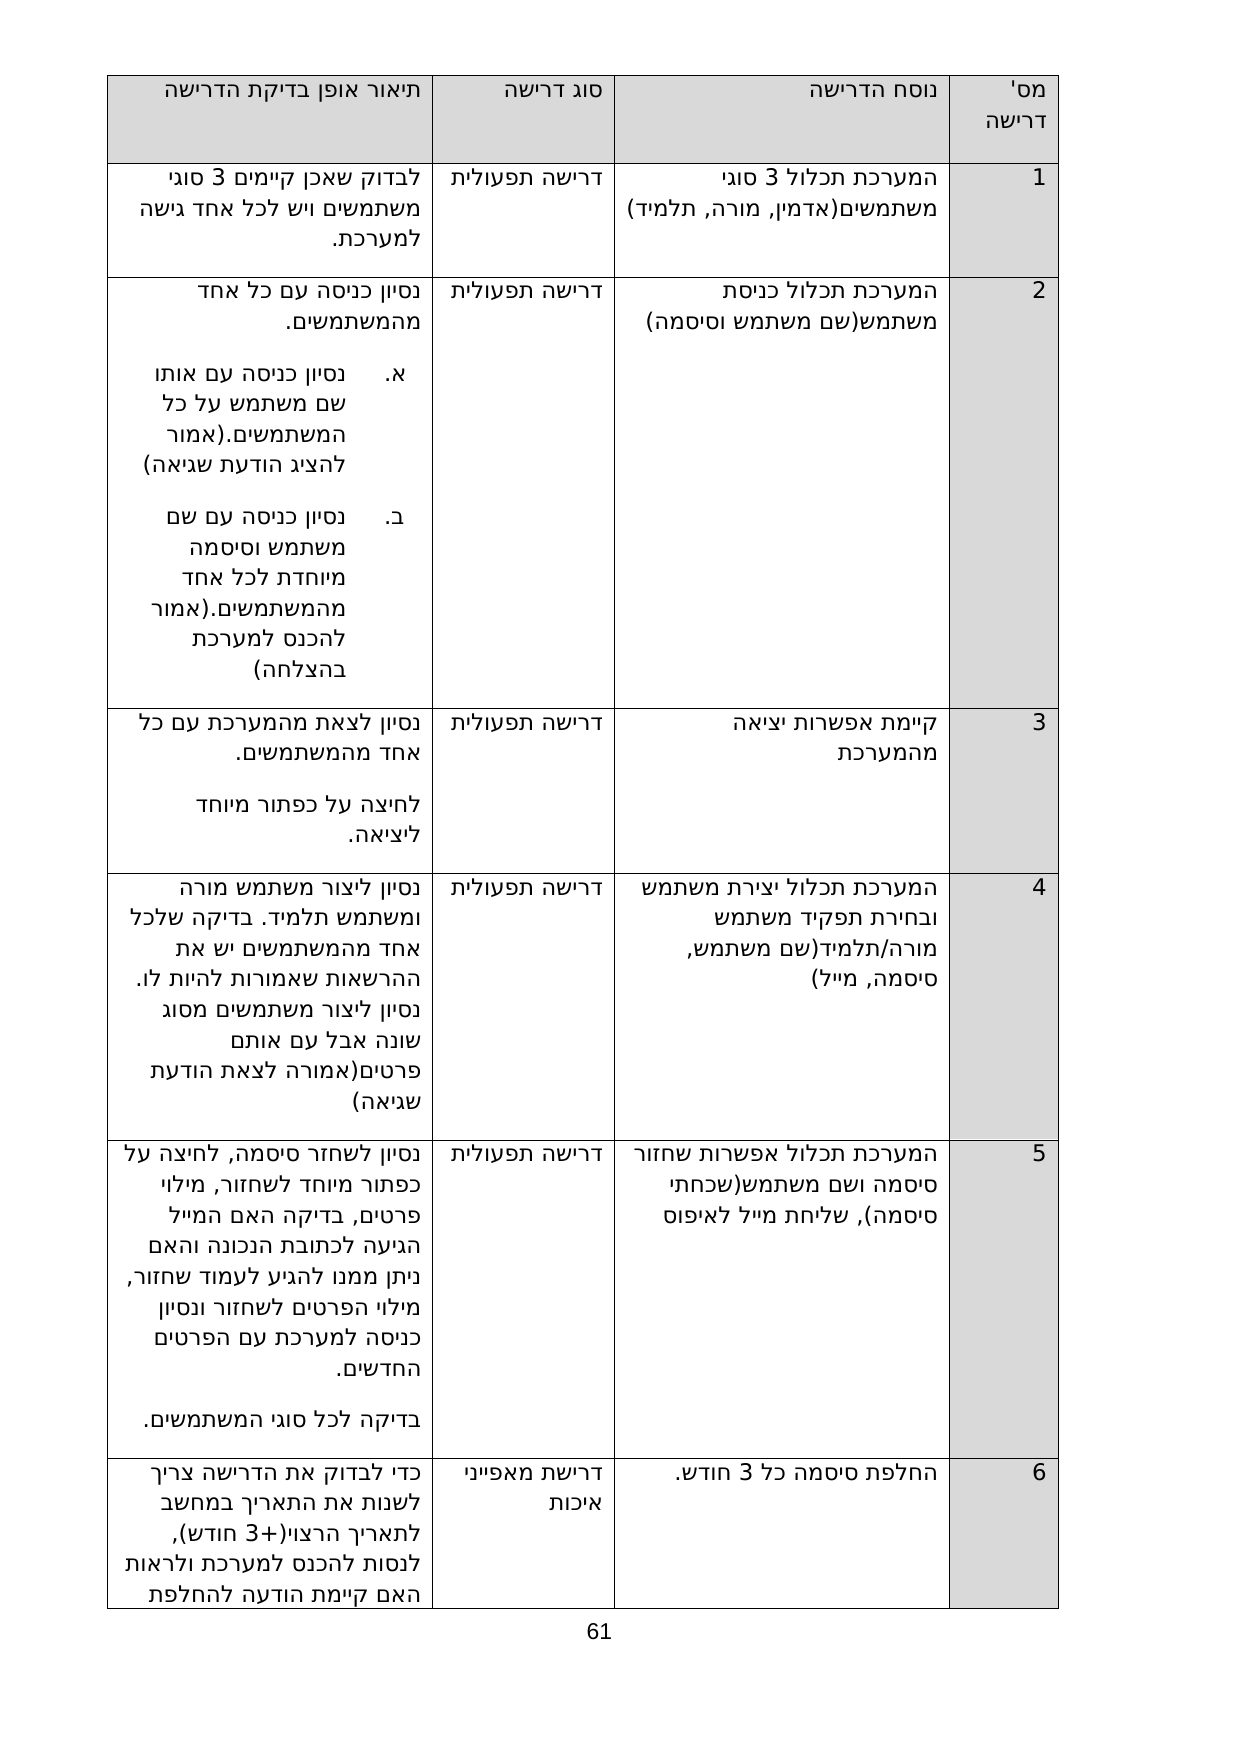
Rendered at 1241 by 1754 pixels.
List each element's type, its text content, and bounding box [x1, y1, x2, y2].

table_header נוסח הדרישה [615, 76, 949, 163]
table_cell 4 [950, 874, 1058, 1139]
table_cell נסיון לשחזר סיסמה, לחיצה על כפתור מיוחד לשחזור, מילוי פרטים, בדיקה האם המייל הגיעה לכתובת הנכונה והאם ניתן ממנו להגיע לעמוד שחזור, מילוי הפרטים לשחזור ונסיון כניסה למערכת עם הפרטים החדשים. בדיקה לכל סוגי המשתמשים. [108, 1141, 432, 1458]
table_cell 1 [950, 164, 1058, 277]
table_header תיאור אופן בדיקת הדרישה [108, 76, 432, 163]
table_cell דרישה תפעולית [433, 1141, 614, 1458]
table_cell המערכת תכלול 3 סוגי משתמשים(אדמין, מורה, תלמיד) [615, 164, 949, 277]
table_cell דרישה תפעולית [433, 164, 614, 277]
table_cell 6 [950, 1459, 1058, 1608]
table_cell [108, 1459, 432, 1608]
table_cell המערכת תכלול אפשרות שחזור סיסמה ושם משתמש(שכחתי סיסמה), שליחת מייל לאיפוס [615, 1141, 949, 1458]
table_cell 2 [950, 278, 1058, 708]
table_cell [615, 1459, 949, 1608]
table_cell נסיון כניסה עם כל אחד מהמשתמשים. נסיון כניסה עם אותו שם משתמש על כל המשתמשים.(אמור להציג הודעת שגיאה) נסיון כניסה עם שם משתמש וסיסמה מיוחדת לכל אחד מהמשתמשים.(אמור להכנס למערכת בהצלחה) [108, 278, 432, 708]
table_header סוג דרישה [433, 76, 614, 163]
table_cell 5 [950, 1141, 1058, 1458]
table_cell נסיון לצאת מהמערכת עם כל אחד מהמשתמשים. לחיצה על כפתור מיוחד ליציאה. [108, 709, 432, 873]
table_cell דרישת מאפייני איכות [433, 1459, 614, 1608]
table_cell דרישה תפעולית [433, 874, 614, 1139]
table_cell נסיון ליצור משתמש מורה ומשתמש תלמיד. בדיקה שלכל אחד מהמשתמשים יש את ההרשאות שאמורות להיות לו. נסיון ליצור משתמשים מסוג שונה אבל עם אותם פרטים(אמורה לצאת הודעת שגיאה) [108, 874, 432, 1139]
table_cell קיימת אפשרות יציאה מהמערכת [615, 709, 949, 873]
table_cell דרישה תפעולית [433, 709, 614, 873]
table_cell המערכת תכלול יצירת משתמש ובחירת תפקיד משתמש מורה/תלמיד(שם משתמש, סיסמה, מייל) [615, 874, 949, 1139]
table_cell המערכת תכלול כניסת משתמש(שם משתמש וסיסמה) [615, 278, 949, 708]
table_cell דרישה תפעולית [433, 278, 614, 708]
table_cell 3 [950, 709, 1058, 873]
table_header מס' דרישה [950, 76, 1058, 163]
table_cell לבדוק שאכן קיימים 3 סוגי משתמשים ויש לכל אחד גישה למערכת. [108, 164, 432, 277]
